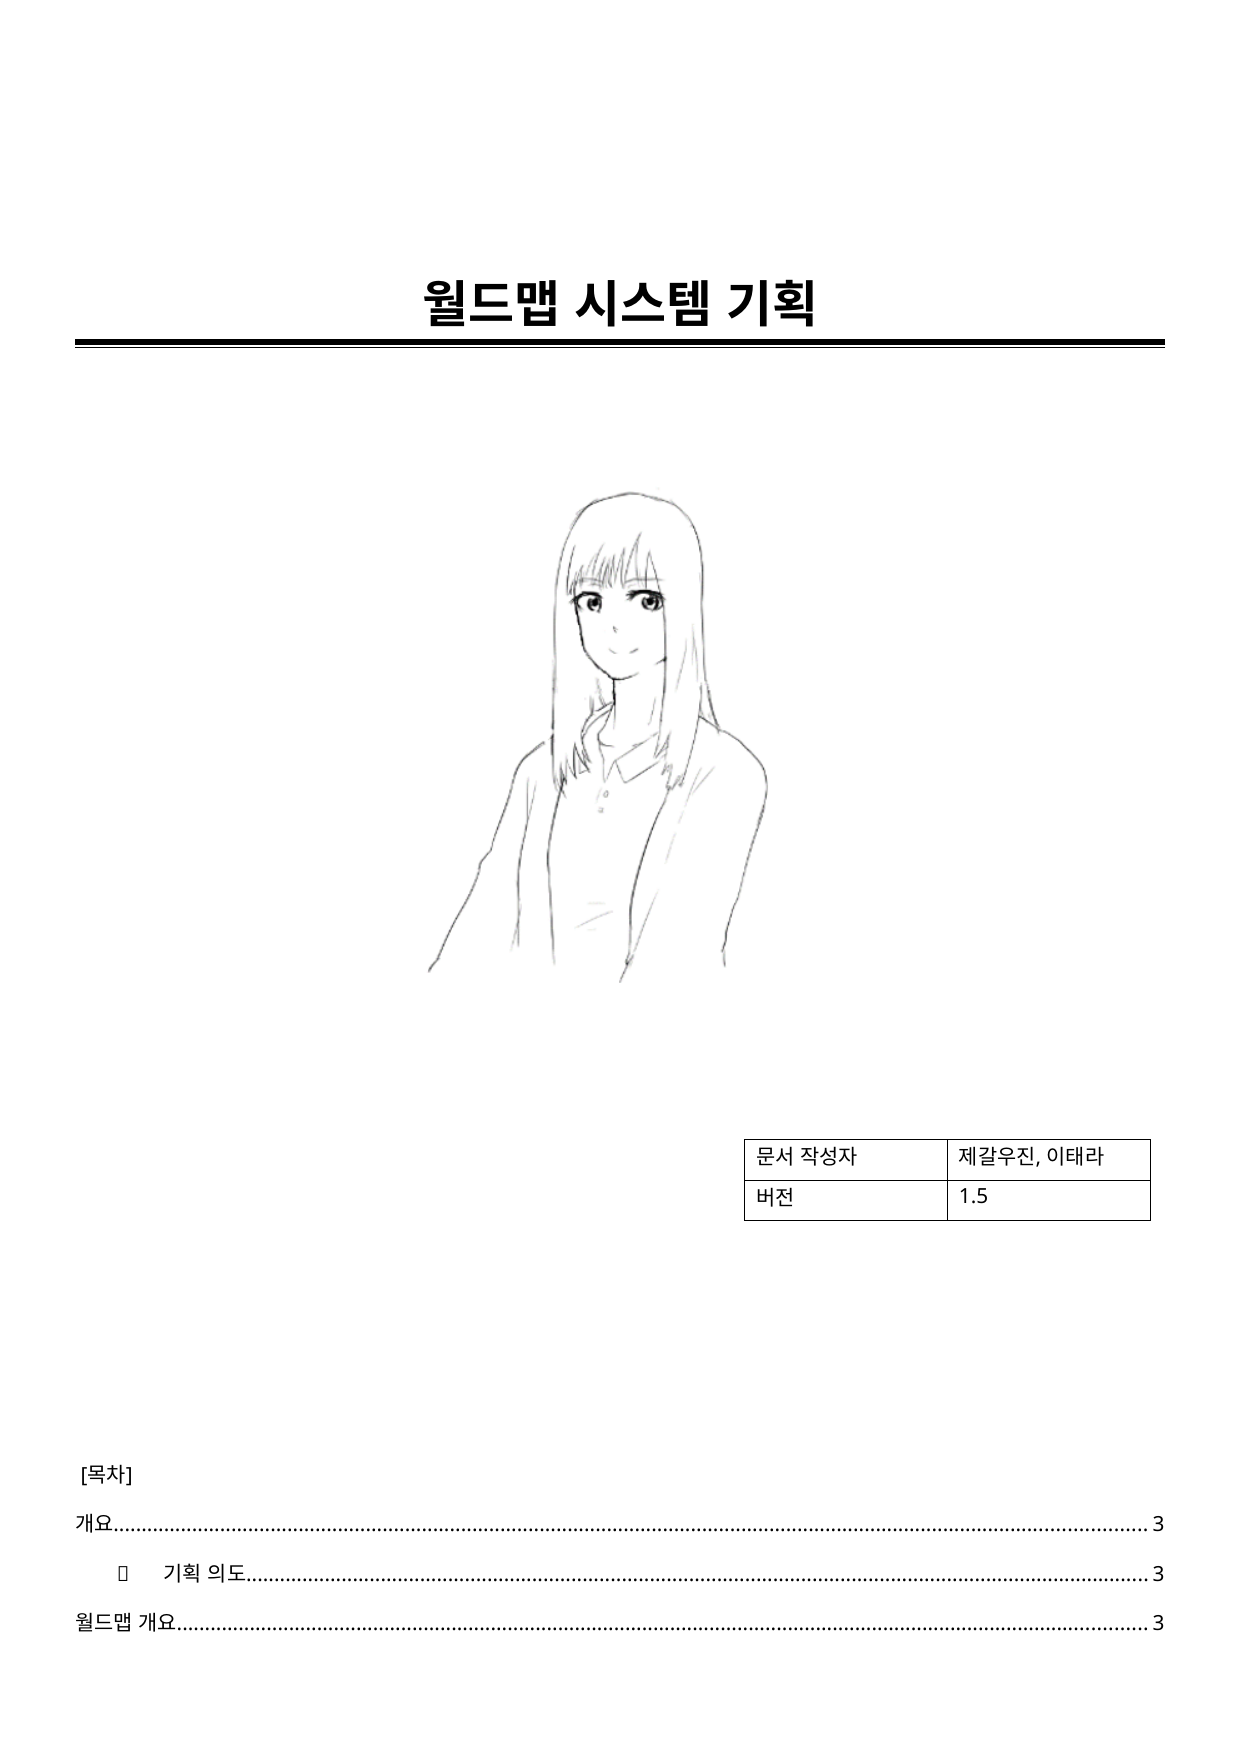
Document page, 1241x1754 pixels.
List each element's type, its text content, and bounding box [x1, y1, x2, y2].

text 개요 3 [75, 1507, 1165, 1538]
text [목차] [75, 1458, 1165, 1488]
text 월드맵 시스템 기획 [75, 264, 1165, 339]
text 월드맵 개요 3 [75, 1606, 1165, 1637]
table_header 제갈우진, 이태라 [948, 1140, 1150, 1180]
table_cell 1.5 [948, 1181, 1150, 1220]
table_cell 버전 [745, 1181, 947, 1220]
table_header 문서 작성자 [745, 1140, 947, 1180]
picture [377, 466, 863, 998]
text  기획 의도 3 [117, 1557, 1165, 1587]
